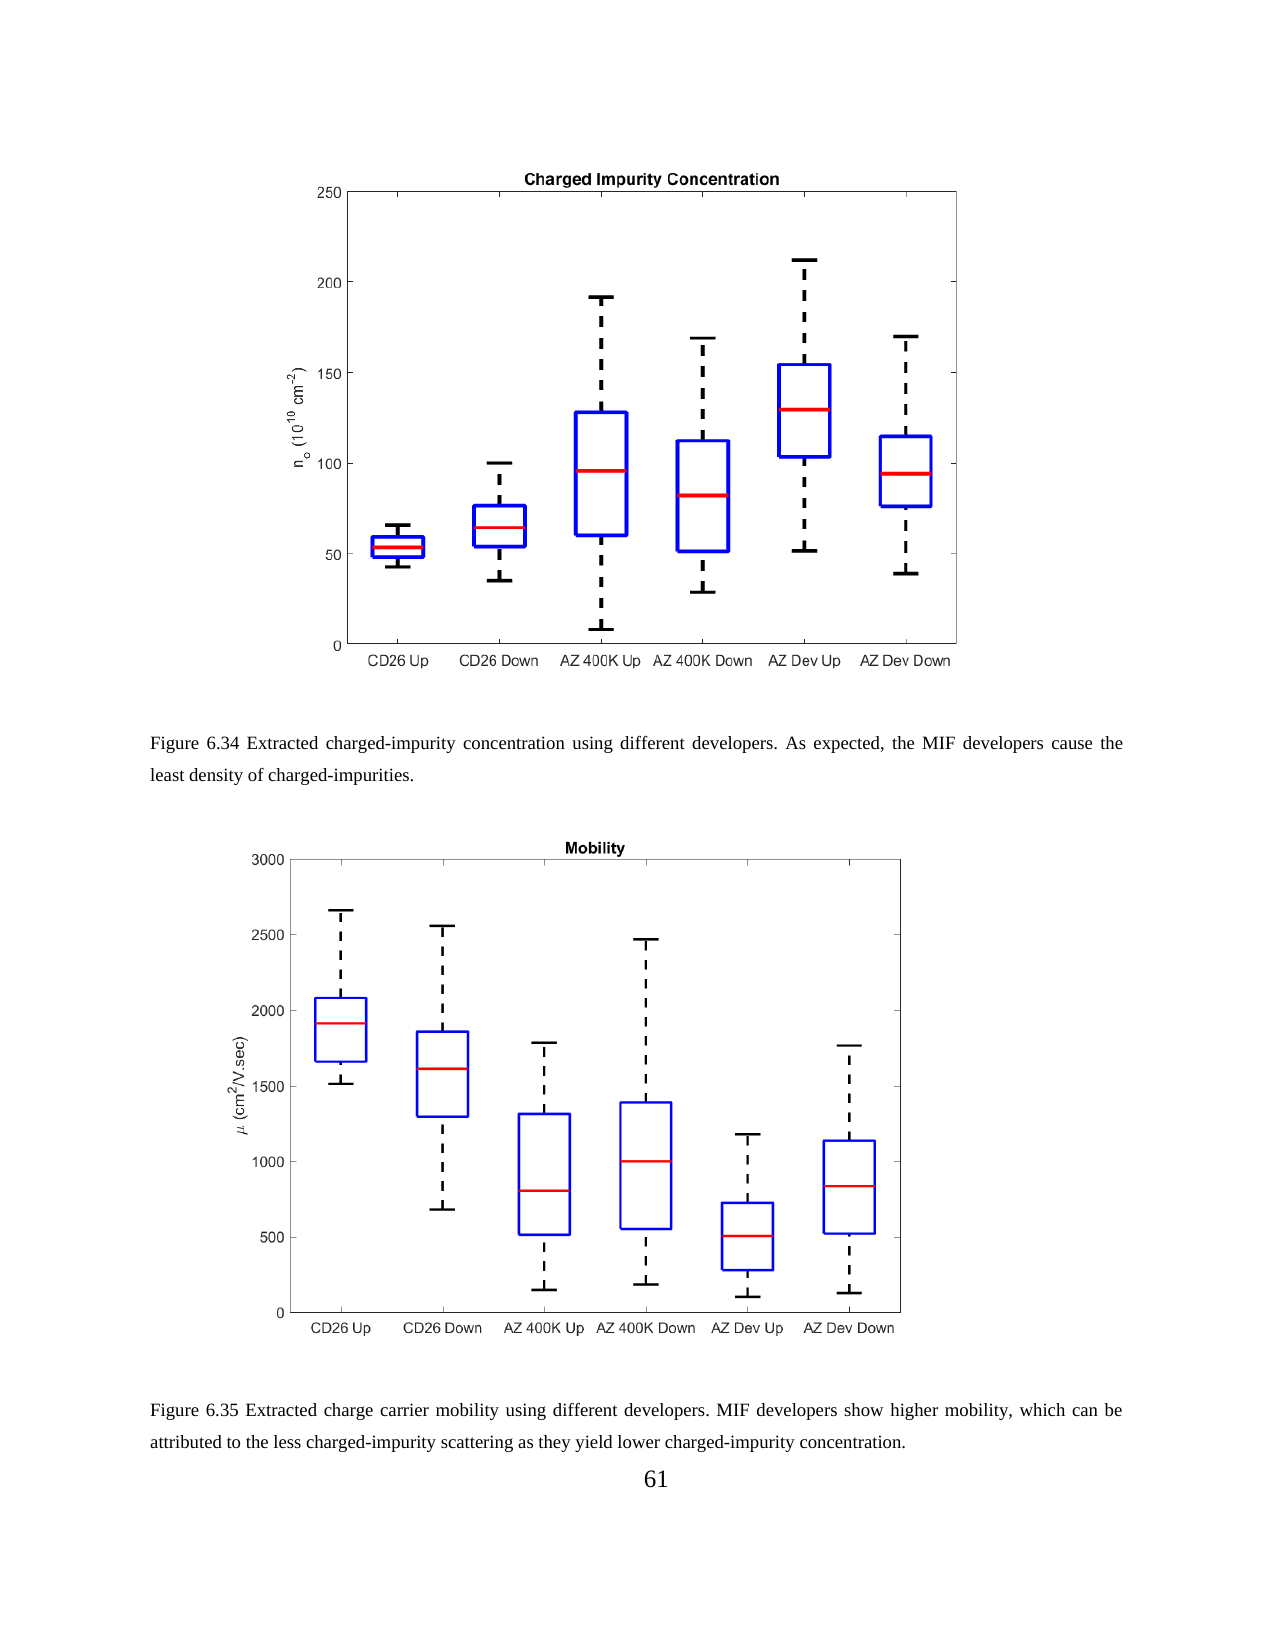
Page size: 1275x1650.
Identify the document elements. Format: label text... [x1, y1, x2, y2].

picture [244, 150, 1031, 705]
picture [187, 817, 974, 1373]
